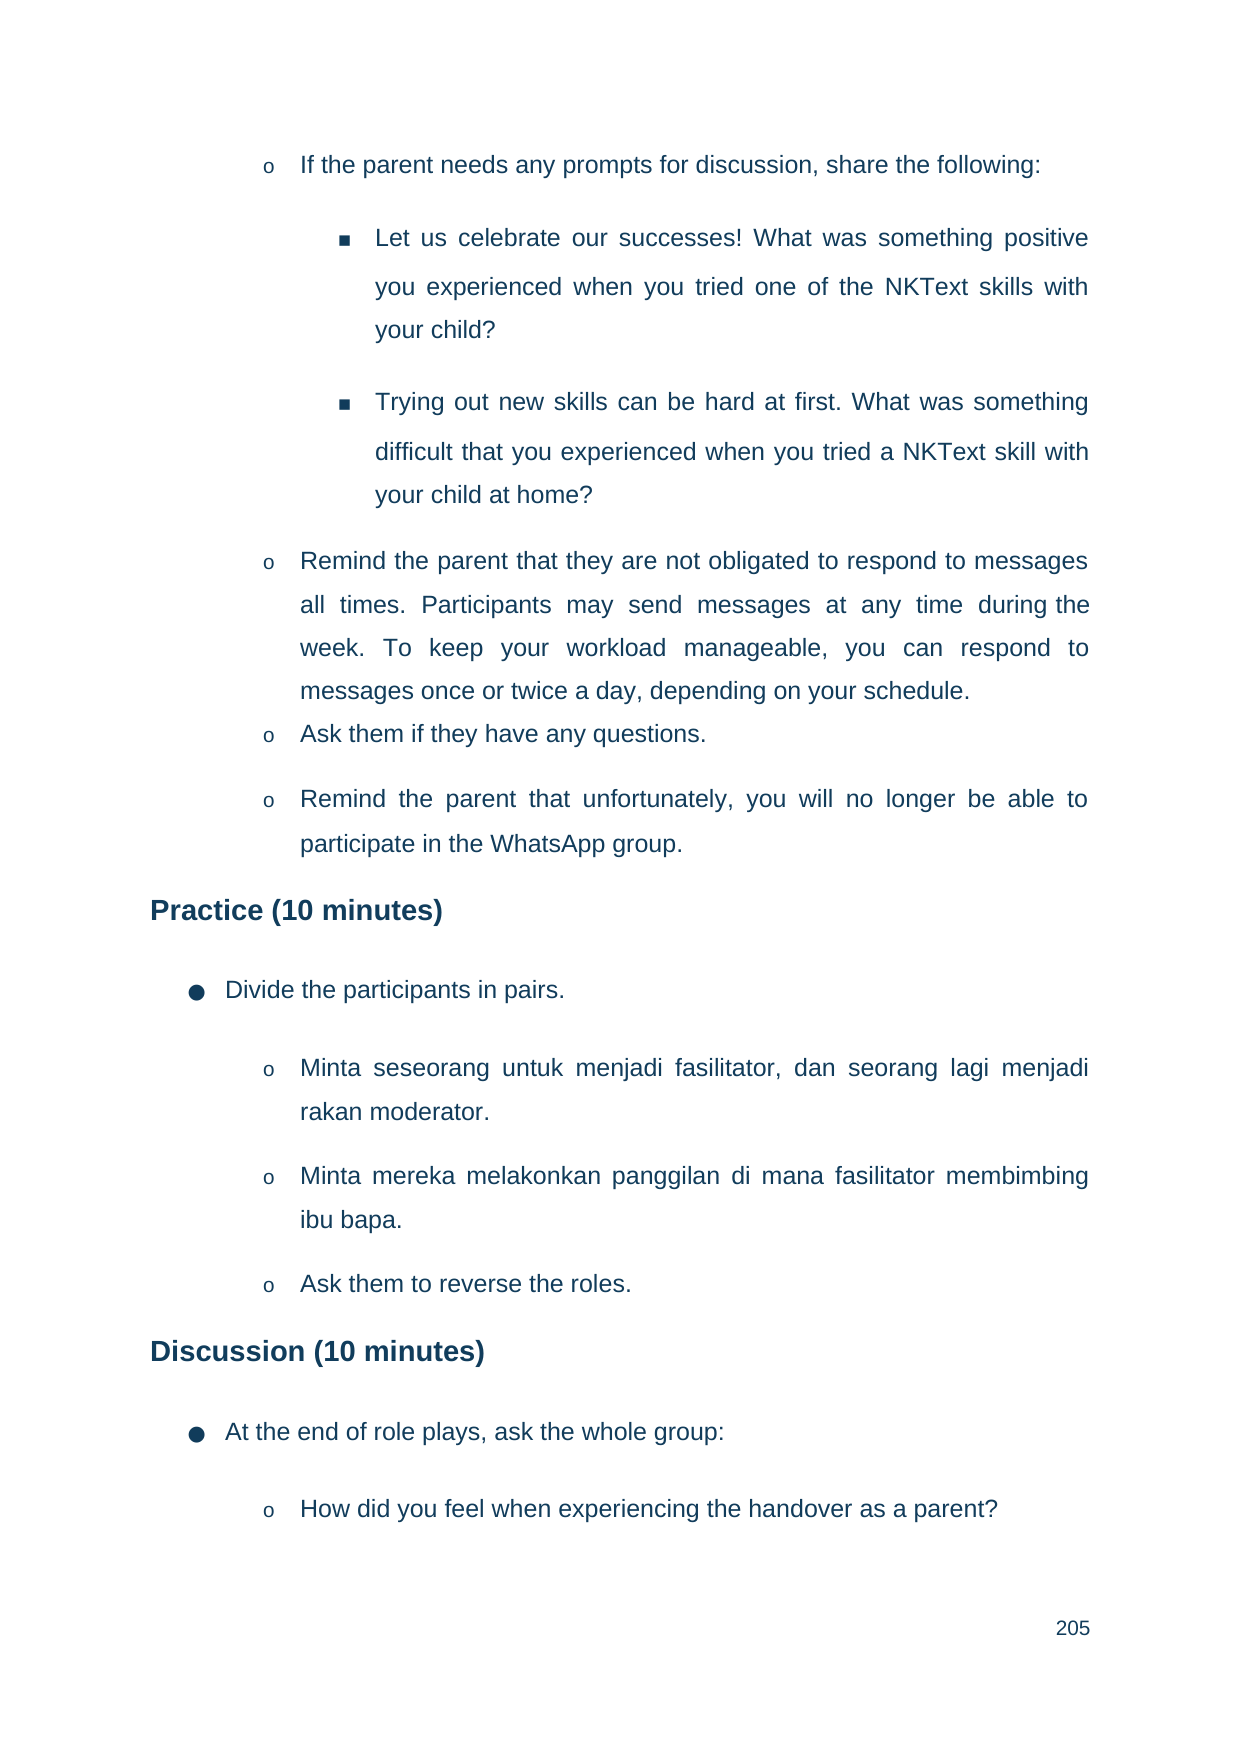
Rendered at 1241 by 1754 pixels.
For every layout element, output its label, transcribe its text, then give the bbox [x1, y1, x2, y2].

subtitle Practice (10 minutes) [150, 892, 1090, 926]
list If the parent needs any prompts for discussion, share the following: [262, 150, 1090, 180]
list Remind the parent that they are not obligated to respond to messages all times. Participants may send messages at any time during the week. To keep your workload manageable, you can respond to messages once or twice a day, depending on your schedule. [262, 546, 1090, 705]
list How did you feel when experiencing the handover as a parent? [262, 1494, 1090, 1524]
subtitle Discussion (10 minutes) [150, 1334, 1090, 1368]
list Ask them if they have any questions. [262, 719, 1090, 749]
list Ask them to reverse the roles. [262, 1269, 1090, 1298]
list Let us celebrate our successes! What was something positive you experienced when you tried one of the NKText skills with your child? [337, 215, 1090, 344]
list At the end of role plays, ask the whole group: [187, 1409, 1090, 1452]
list Minta mereka melakonkan panggilan di mana fasilitator membimbing ibu bapa. [262, 1161, 1090, 1233]
list Divide the participants in pairs. [187, 968, 1090, 1011]
list Minta seseorang untuk menjadi fasilitator, dan seorang lagi menjadi rakan moderator. [262, 1053, 1090, 1126]
list Trying out new skills can be hard at first. What was something difficult that you experienced when you tried a NKText skill with your child at home? [337, 379, 1090, 508]
list Remind the parent that unfortunately, you will no longer be able to participate in the WhatsApp group. [262, 784, 1090, 857]
